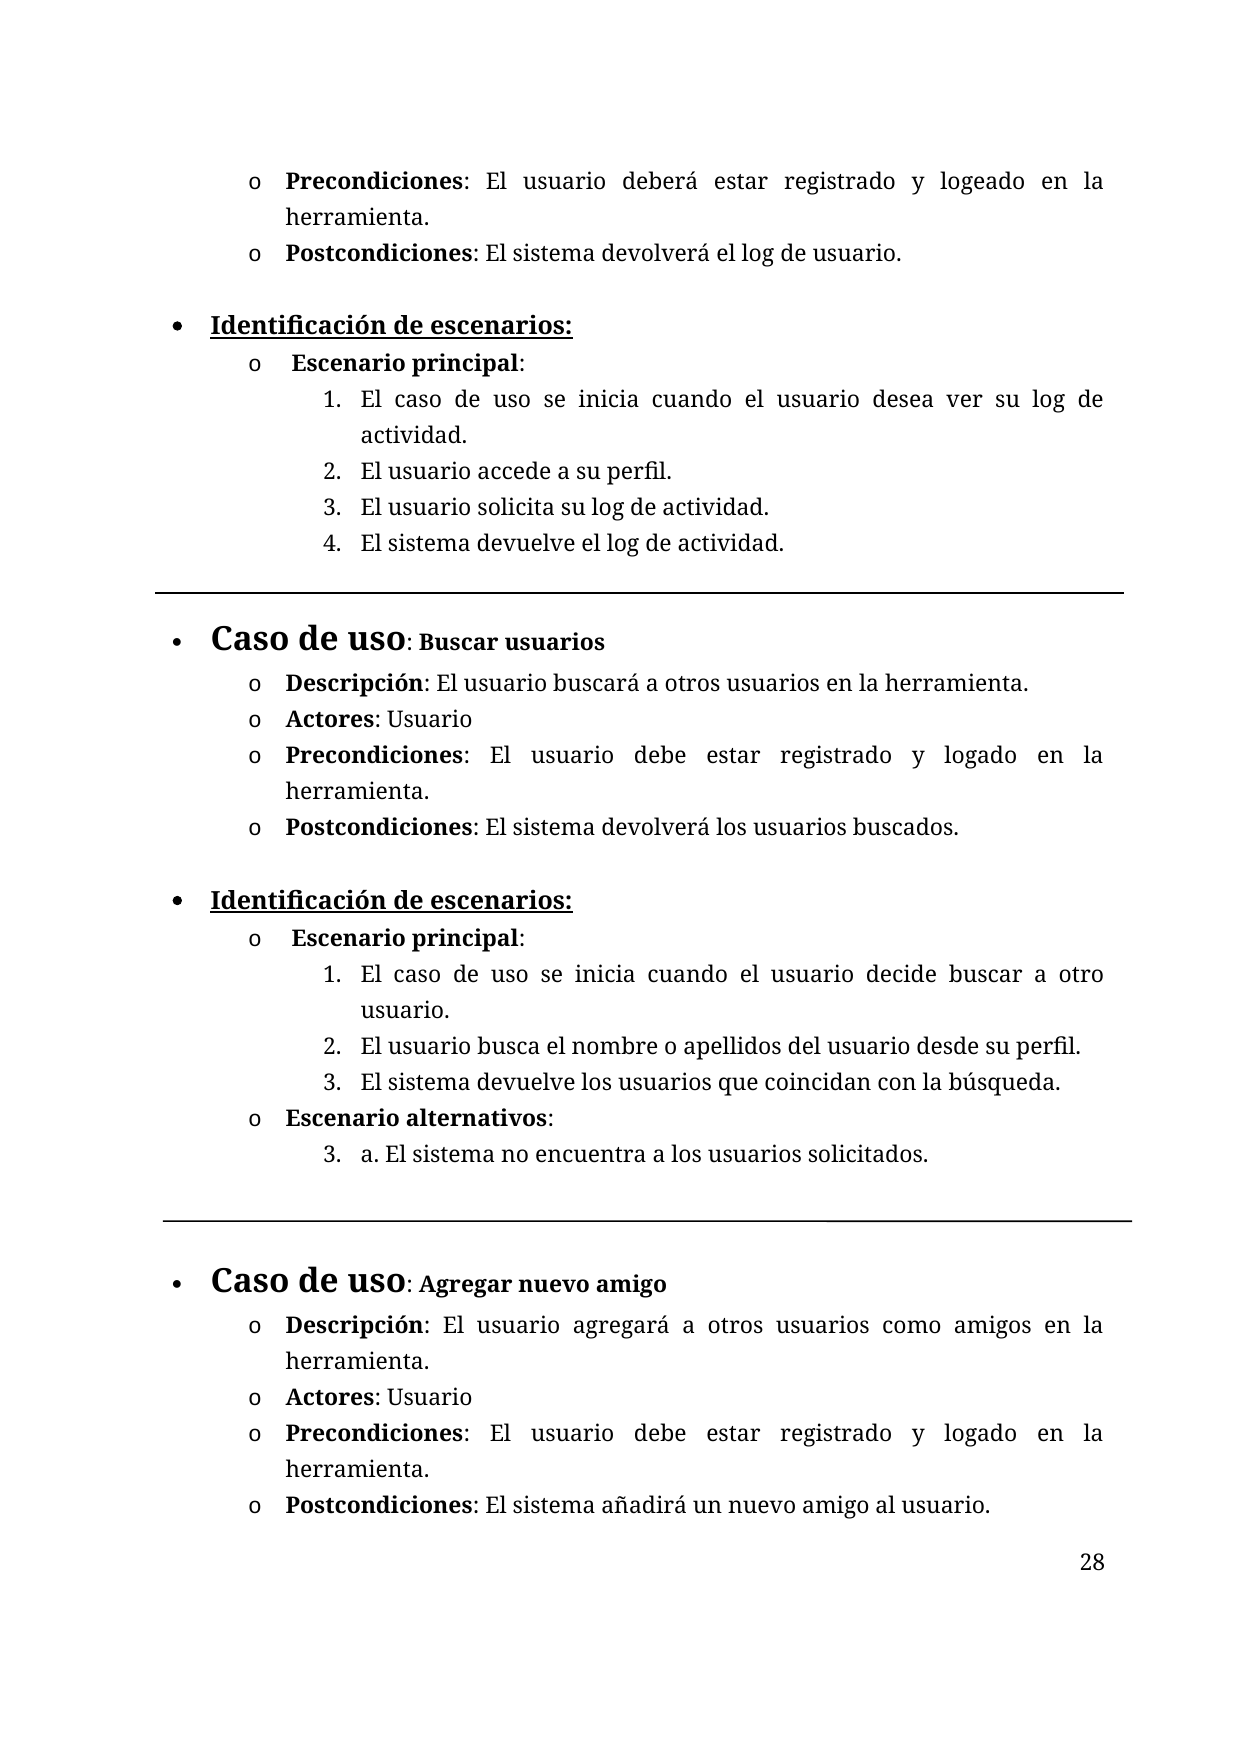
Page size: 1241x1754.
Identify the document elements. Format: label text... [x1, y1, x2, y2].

list Precondiciones: El usuario debe estar registrado y logado en la herramienta. [248, 739, 1105, 806]
list Escenario principal: [248, 347, 1105, 378]
list El sistema devuelve el log de actividad. [323, 527, 1105, 558]
list Caso de uso: Agregar nuevo amigo [173, 1257, 1105, 1302]
list El usuario solicita su log de actividad. [323, 491, 1105, 522]
list Descripción: El usuario agregará a otros usuarios como amigos en la herramienta. [248, 1309, 1105, 1376]
list Identiﬁcación de escenarios: [173, 882, 1105, 917]
list El usuario busca el nombre o apellidos del usuario desde su perfil. [323, 1029, 1105, 1061]
list Escenario principal: [248, 922, 1105, 953]
list Precondiciones: El usuario deberá estar registrado y logeado en la herramienta. [248, 164, 1105, 232]
list Actores: Usuario [248, 1381, 1105, 1412]
list El usuario accede a su perfil. [323, 455, 1105, 486]
list Caso de uso: Buscar usuarios [173, 615, 1105, 660]
list Postcondiciones: El sistema añadirá un nuevo amigo al usuario. [248, 1489, 1105, 1520]
list El caso de uso se inicia cuando el usuario desea ver su log de actividad. [323, 383, 1105, 450]
list Postcondiciones: El sistema devolverá los usuarios buscados. [248, 811, 1105, 842]
list Escenario alternativos: [248, 1101, 1105, 1133]
list Identiﬁcación de escenarios: [173, 308, 1105, 342]
list Descripción: El usuario buscará a otros usuarios en la herramienta. [248, 667, 1105, 698]
list a. El sistema no encuentra a los usuarios solicitados. [323, 1137, 1105, 1169]
list Actores: Usuario [248, 703, 1105, 734]
list Postcondiciones: El sistema devolverá el log de usuario. [248, 237, 1105, 268]
list Precondiciones: El usuario debe estar registrado y logado en la herramienta. [248, 1417, 1105, 1484]
list El caso de uso se inicia cuando el usuario decide buscar a otro usuario. [323, 958, 1105, 1025]
list El sistema devuelve los usuarios que coincidan con la búsqueda. [323, 1066, 1105, 1097]
